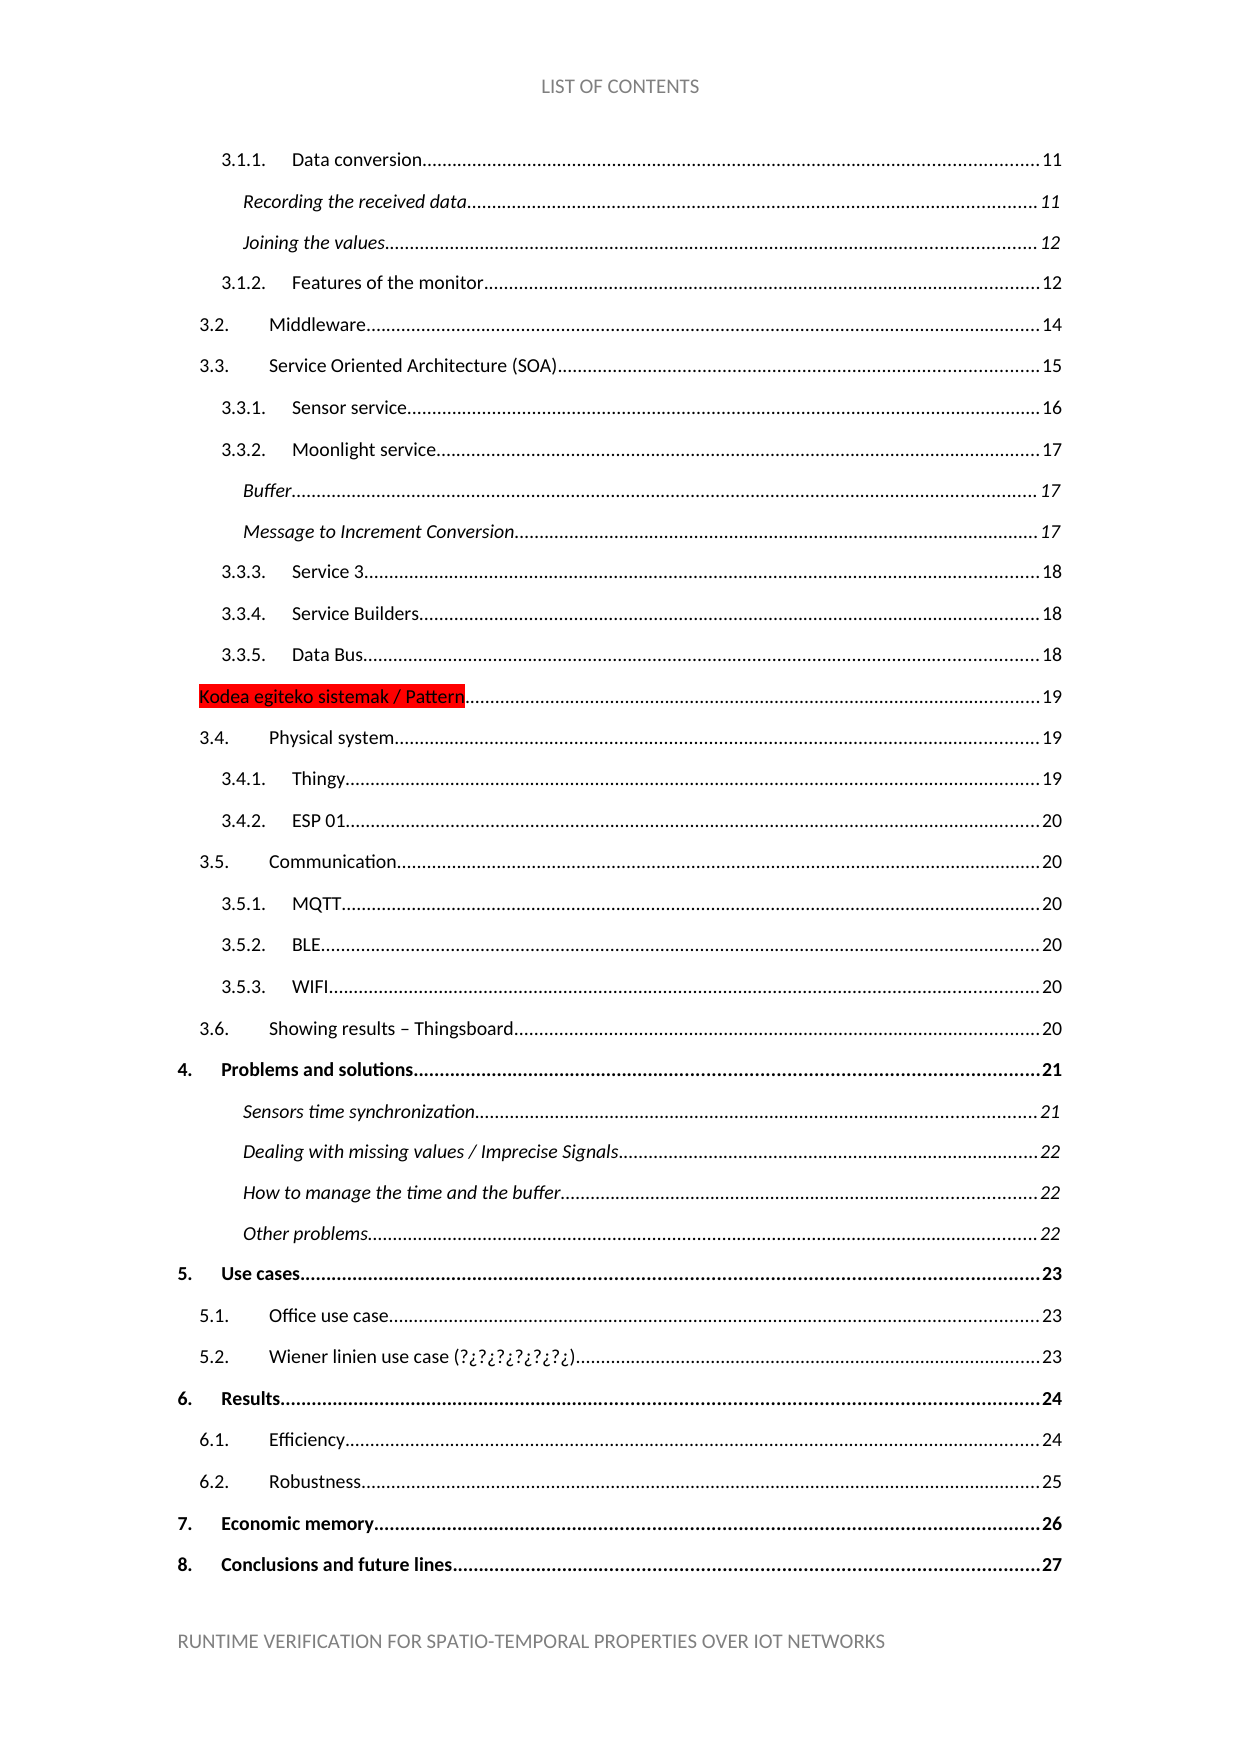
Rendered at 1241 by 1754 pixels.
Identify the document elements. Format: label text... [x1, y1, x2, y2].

text 6.1. Efficiency 24 [199, 1428, 1063, 1452]
text 6.2. Robustness 25 [199, 1469, 1063, 1493]
text 3.6. Showing results – Thingsboard 20 [199, 1016, 1063, 1040]
text Recording the received data 11 [243, 189, 1063, 213]
text Message to Increment Conversion 17 [514, 519, 1063, 543]
text 3.1.2. Features of the monitor 12 [221, 270, 1063, 294]
text Kodea egiteko sistemak / Pattern 19 [465, 684, 1063, 708]
text Sensors time synchronization 21 [243, 1099, 1063, 1123]
text 3.3.3. Service 3 18 [221, 559, 1063, 584]
text 5.2. Wiener linien use case (?¿?¿?¿?¿?¿?¿) 23 [199, 1344, 1063, 1369]
text 5.1. Office use case 23 [199, 1303, 1063, 1327]
text 3.4. Physical system 19 [199, 725, 1063, 749]
text 3.1.1. Data conversion 11 [221, 148, 1063, 172]
text 3.4.2. ESP 01 20 [221, 808, 1063, 832]
text 3.4.1. Thingy 19 [221, 766, 1063, 791]
text 3.5.3. WIFI 20 [221, 974, 1063, 998]
text 3.5.1. MQTT 20 [221, 891, 1063, 915]
text 3.5.2. BLE 20 [221, 933, 1063, 957]
text Joining the values 12 [243, 230, 1063, 254]
text How to manage the time and the buffer 22 [243, 1180, 1063, 1204]
text 3.5. Communication 20 [199, 849, 1063, 874]
text 8. Conclusions and future lines 27 [177, 1552, 1063, 1576]
text 5. Use cases 23 [177, 1261, 1063, 1286]
text 3.3.2. Moonlight service 17 [221, 437, 1063, 461]
text 3.3. Service Oriented Architecture (SOA) 15 [199, 353, 1063, 378]
text 3.3.4. Service Builders 18 [221, 601, 1063, 625]
text Other problems 22 [243, 1221, 1063, 1245]
text 4. Problems and solutions 21 [177, 1057, 1063, 1081]
text Buffer 17 [243, 478, 1063, 502]
text 3.3.1. Sensor service 16 [221, 395, 1063, 419]
text 3.2. Middleware 14 [199, 312, 1063, 336]
text 3.3.5. Data Bus 18 [221, 643, 1063, 667]
text 6. Results 24 [177, 1386, 1063, 1410]
text Dealing with missing values / Imprecise Signals 22 [243, 1139, 1063, 1164]
text 7. Economic memory 26 [177, 1511, 1063, 1535]
